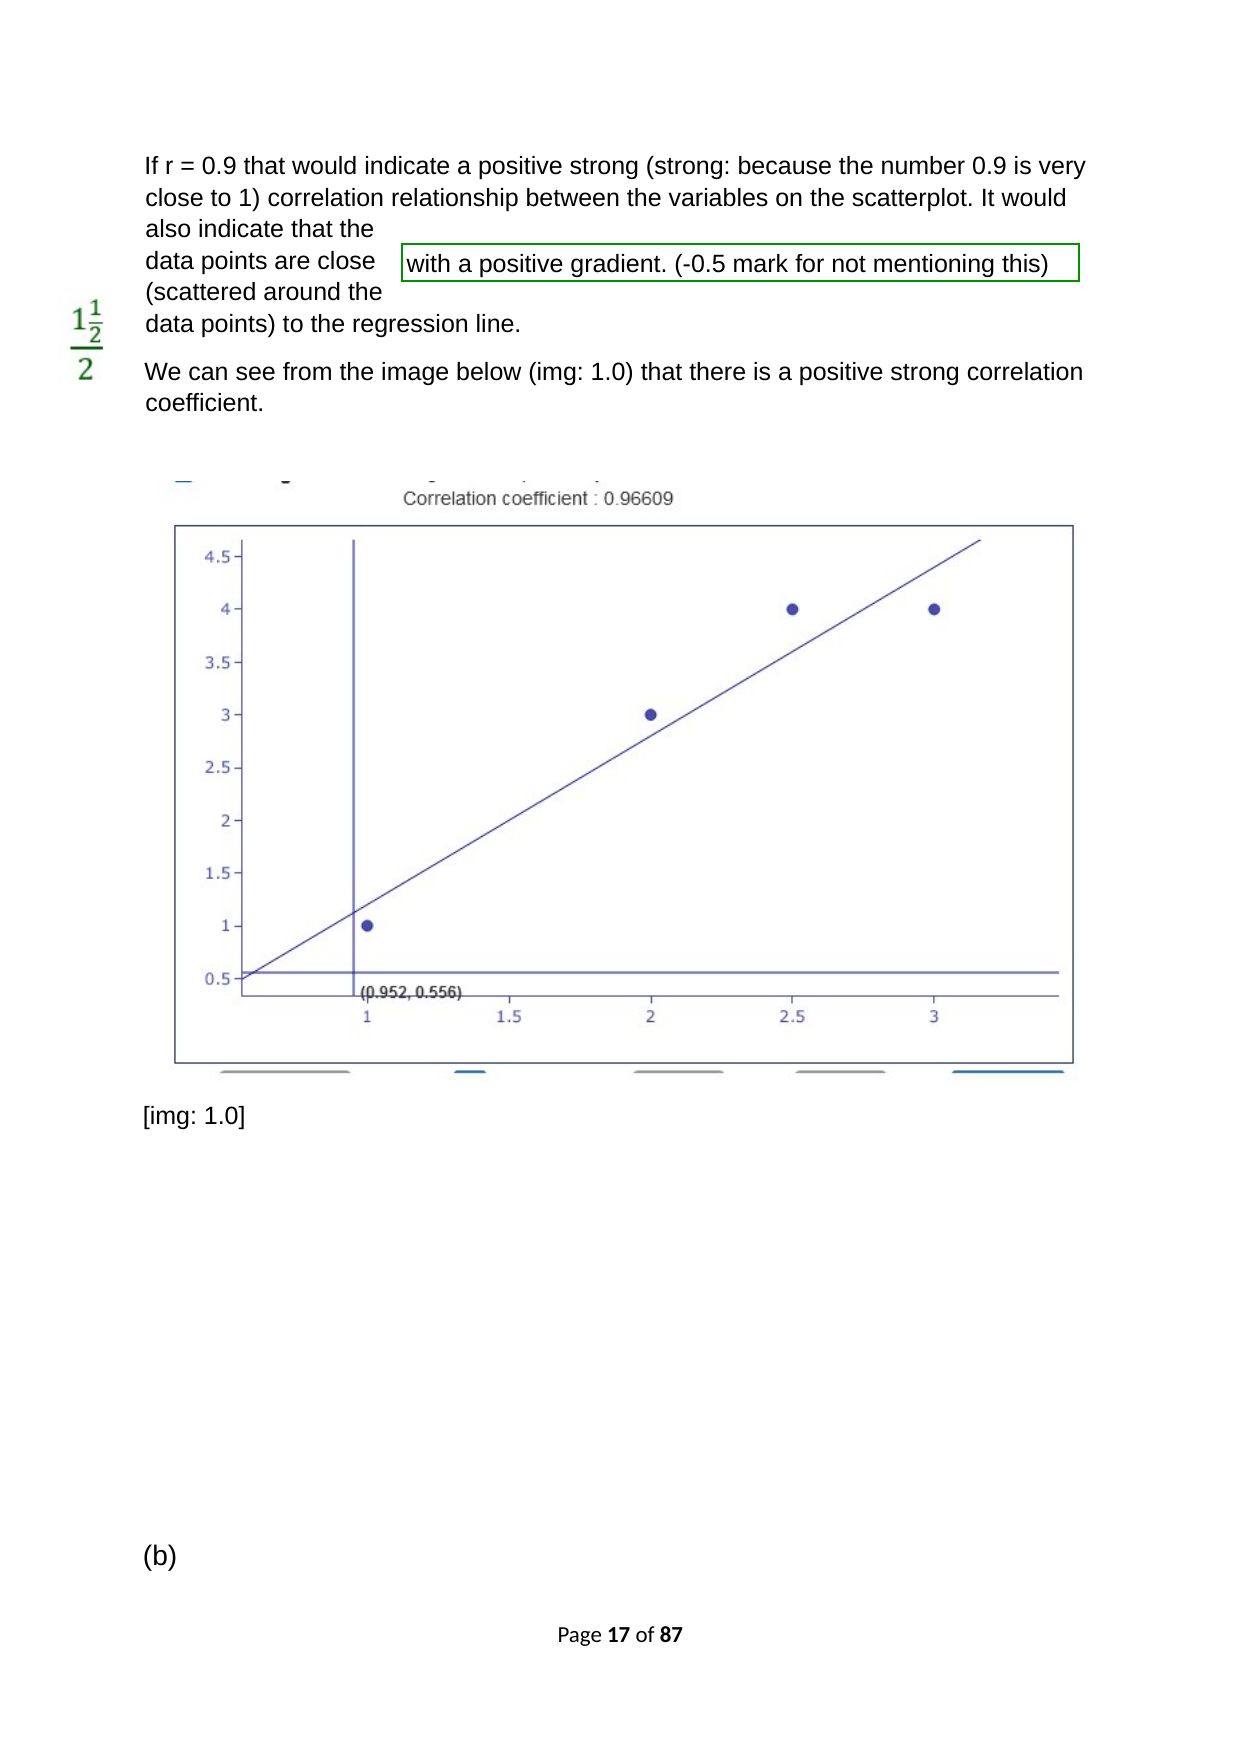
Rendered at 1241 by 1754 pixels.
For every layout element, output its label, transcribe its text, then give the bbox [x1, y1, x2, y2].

picture [157, 481, 1098, 1088]
text If r = 0.9 that would indicate a positive strong (strong: because the number 0.9 is very close to 1) correlation relationship between the variables on the scatterplot. It would also indicate that the data points are close (scattered around the data points) to the regression line. [144, 151, 1090, 338]
text (b) [143, 1539, 1097, 1572]
table_header with a positive gradient. (-0.5 mark for not mentioning this) [403, 245, 1078, 280]
text [img: 1.0] [143, 1101, 1090, 1130]
picture [58, 288, 113, 387]
text We can see from the image below (img: 1.0) that there is a positive strong correlation coefficient. [144, 357, 1090, 417]
